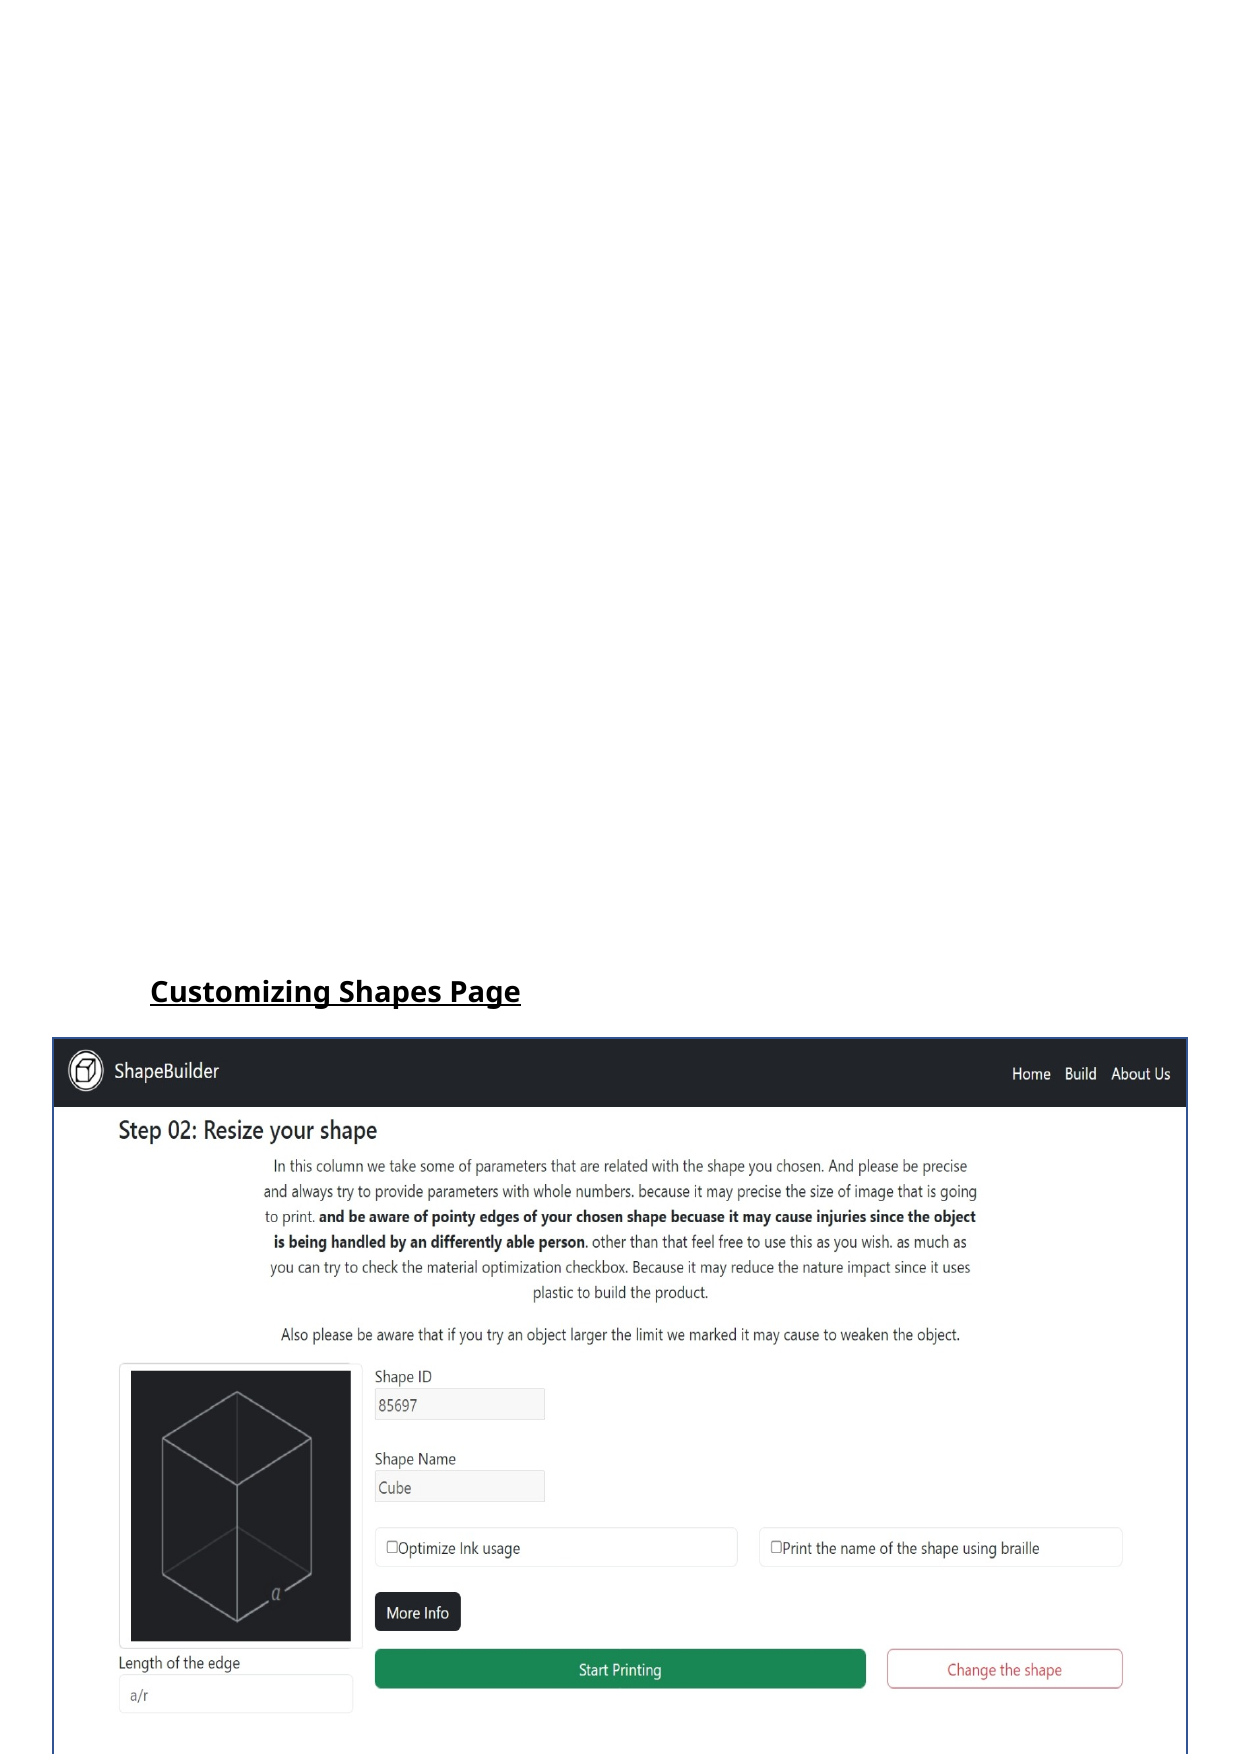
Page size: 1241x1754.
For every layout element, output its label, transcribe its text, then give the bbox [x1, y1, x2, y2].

subtitle Customizing Shapes Page [150, 971, 1090, 1011]
picture [54, 1039, 1186, 1754]
